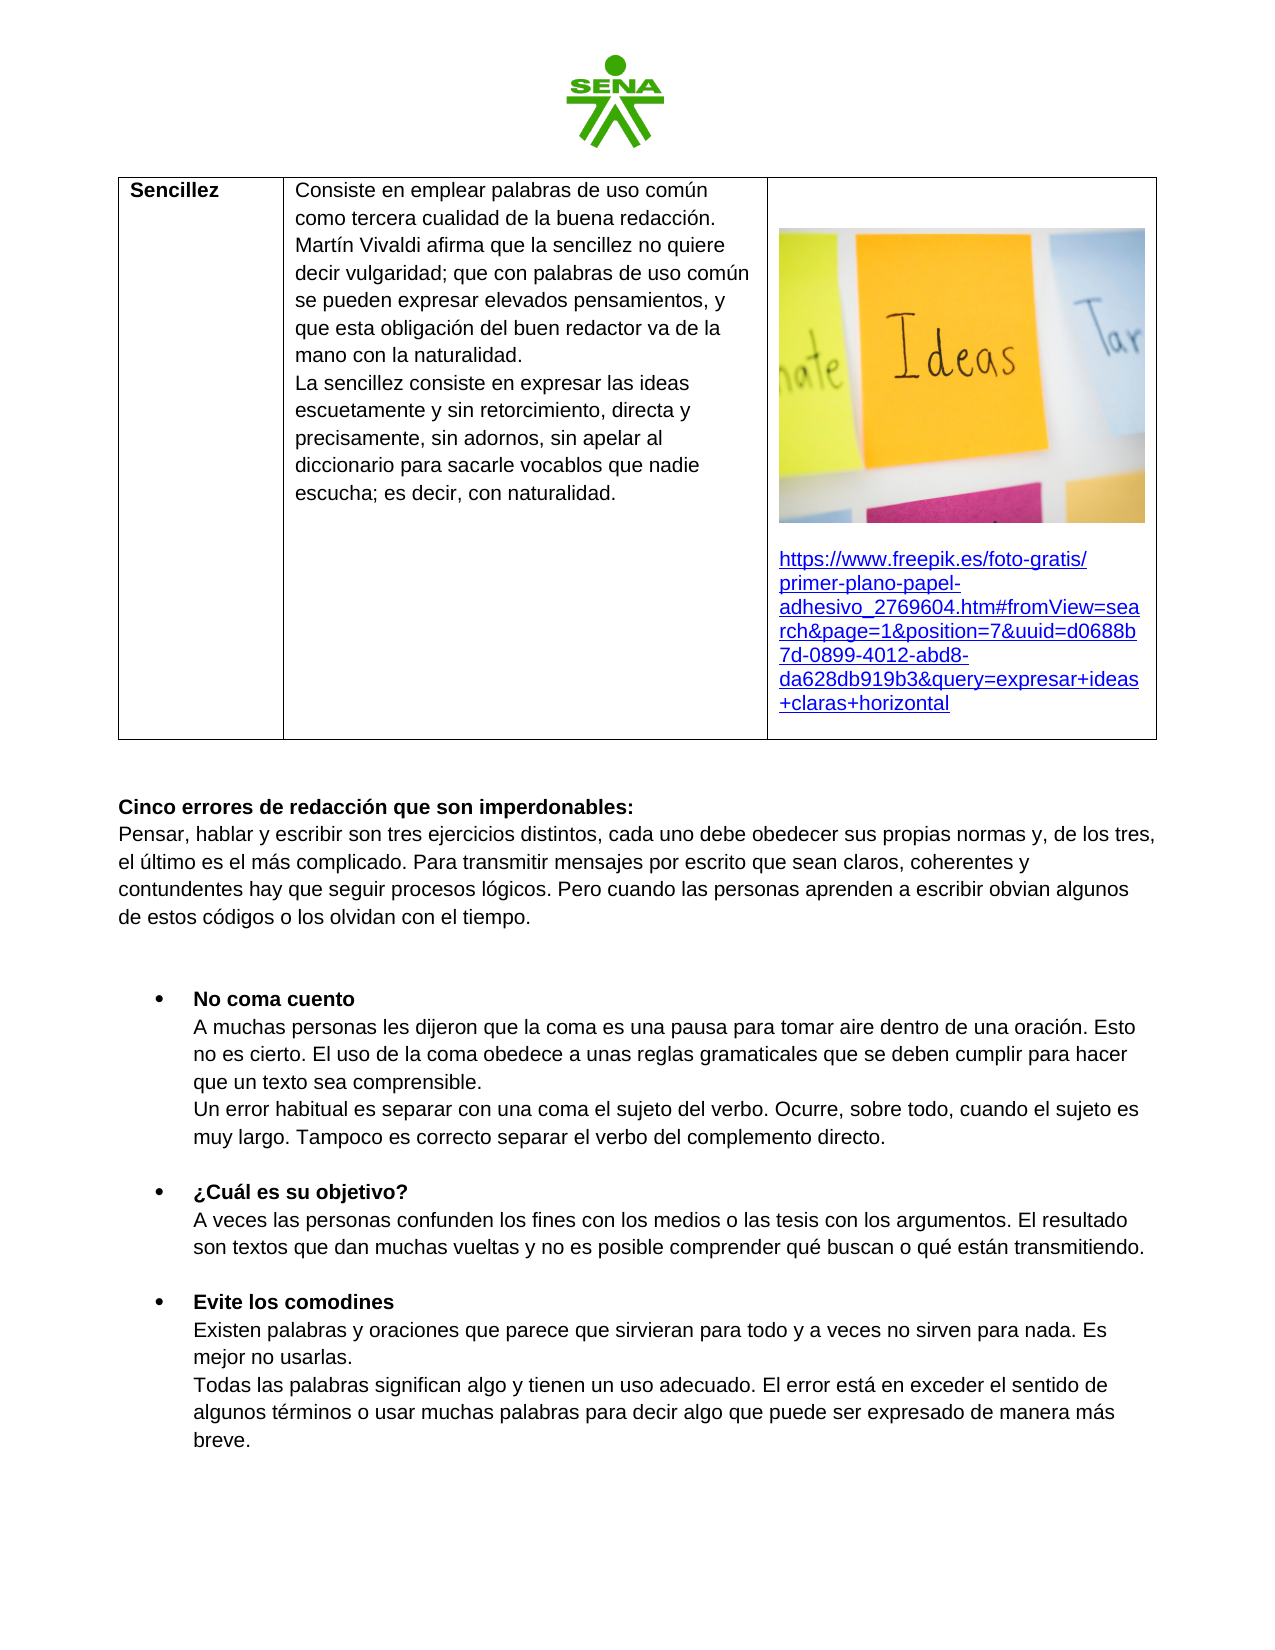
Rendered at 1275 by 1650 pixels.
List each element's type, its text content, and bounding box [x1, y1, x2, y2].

table_cell https://www.freepik.es/foto-gratis/primer-plano-papel-adhesivo_2769604.htm#fromView=search&page=1&position=7&uuid=d0688b7d-0899-4012-abd8-da628db919b3&query=expresar+ideas+claras+horizontal [768, 178, 1156, 739]
text Pensar, hablar y escribir son tres ejercicios distintos, cada uno debe obedecer sus propias normas y, de los tres, el último es el más complicado. Para transmitir mensajes por escrito que sean claros, coherentes y contundentes hay que seguir procesos lógicos. Pero cuando las personas aprenden a escribir obvian algunos de estos códigos o los olvidan con el tiempo. [118, 822, 1157, 929]
list Todas las palabras significan algo y tienen un uso adecuado. El error está en exceder el sentido de algunos términos o usar muchas palabras para decir algo que puede ser expresado de manera más breve. [193, 1372, 1157, 1451]
list A muchas personas les dijeron que la coma es una pausa para tomar aire dentro de una oración. Esto no es cierto. El uso de la coma obedece a unas reglas gramaticales que se deben cumplir para hacer que un texto sea comprensible. [193, 1015, 1157, 1094]
table_cell Sencillez [119, 178, 283, 739]
list Un error habitual es separar con una coma el sujeto del verbo. Ocurre, sobre todo, cuando el sujeto es muy largo. Tampoco es correcto separar el verbo del complemento directo. [193, 1097, 1157, 1149]
table_cell Consiste en emplear palabras de uso común como tercera cualidad de la buena redacción. Martín Vivaldi afirma que la sencillez no quiere decir vulgaridad; que con palabras de uso común se pueden expresar elevados pensamientos, y que esta obligación del buen redactor va de la mano con la naturalidad. La sencillez consiste en expresar las ideas escuetamente y sin retorcimiento, directa y precisamente, sin adornos, sin apelar al diccionario para sacarle vocablos que nadie escucha; es decir, con naturalidad. [284, 178, 767, 739]
picture [779, 228, 1145, 523]
list Existen palabras y oraciones que parece que sirvieran para todo y a veces no sirven para nada. Es mejor no usarlas. [193, 1317, 1157, 1369]
picture [566, 55, 664, 148]
list ¿Cuál es su objetivo? [156, 1180, 1157, 1204]
text Cinco errores de redacción que son imperdonables: [118, 795, 1157, 819]
list A veces las personas confunden los fines con los medios o las tesis con los argumentos. El resultado son textos que dan muchas vueltas y no es posible comprender qué buscan o qué están transmitiendo. [193, 1207, 1157, 1259]
list No coma cuento [156, 987, 1157, 1011]
list Evite los comodines [156, 1290, 1157, 1314]
